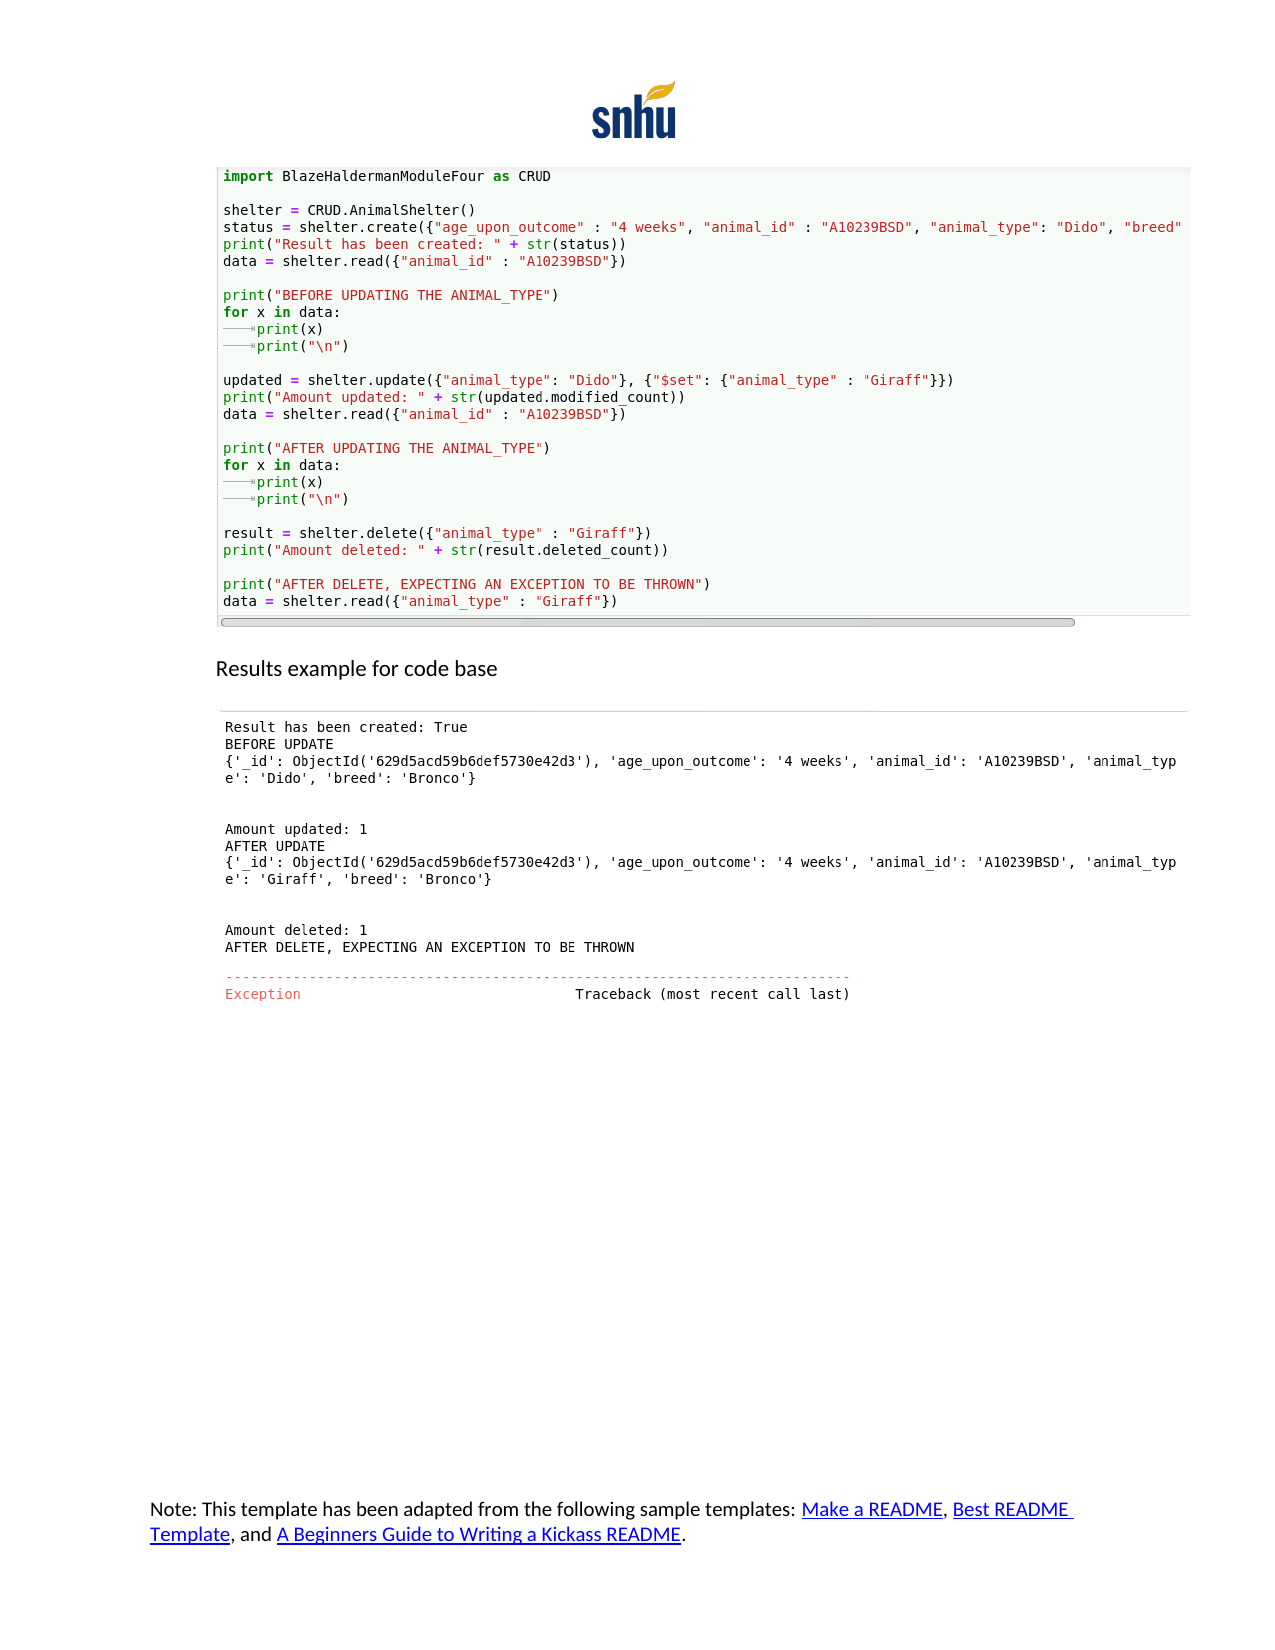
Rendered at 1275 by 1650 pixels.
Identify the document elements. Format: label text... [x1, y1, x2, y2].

picture [573, 75, 702, 147]
picture [215, 710, 1191, 1001]
picture [215, 167, 1191, 627]
text Results example for code base [150, 654, 1125, 683]
